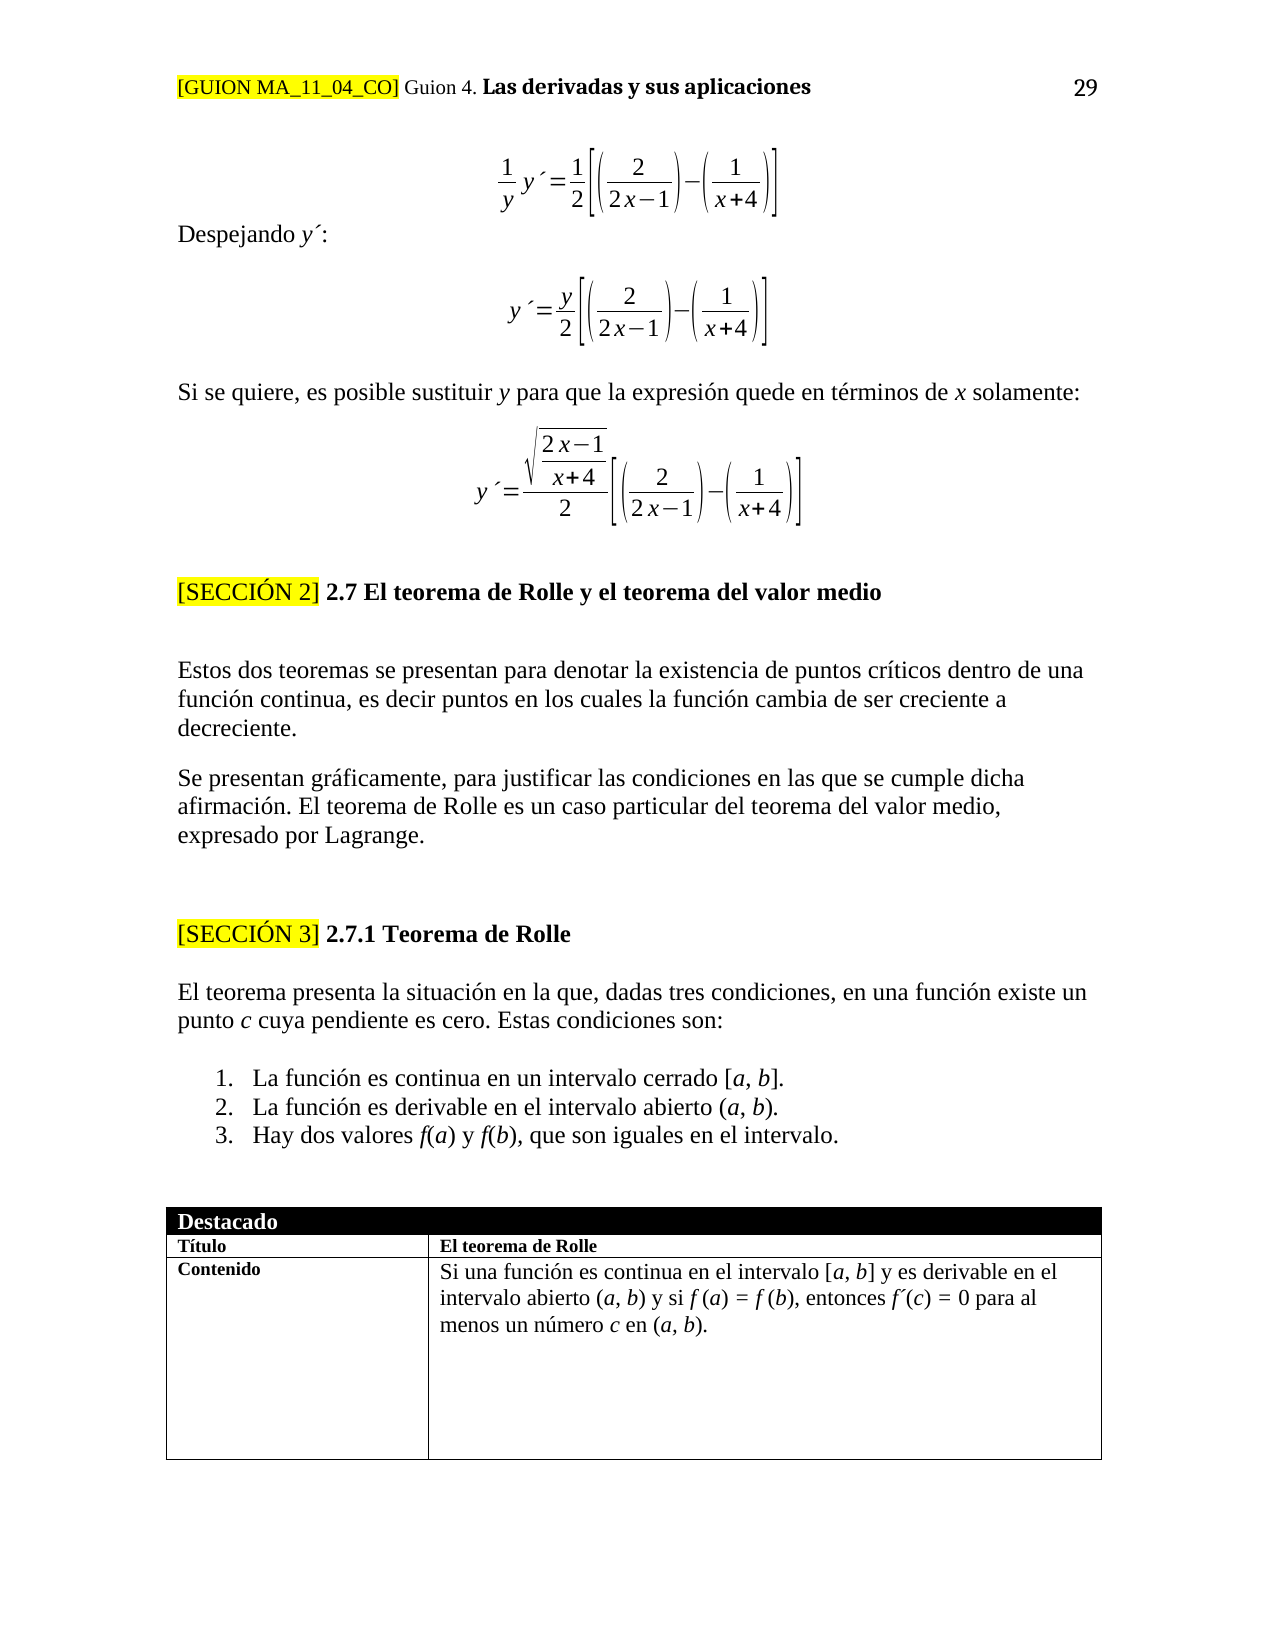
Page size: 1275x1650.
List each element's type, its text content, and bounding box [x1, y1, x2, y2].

list La función es derivable en el intervalo abierto (a, b). [215, 1092, 1098, 1121]
table_cell Si una función es continua en el intervalo [a, b] y es derivable en el intervalo abierto (a, b) y si f (a) = f (b), entonces f´(c) = 0 para al menos un número c en (a, b). [429, 1258, 1101, 1458]
table_cell El teorema de Rolle [429, 1235, 1101, 1257]
table_header Destacado [167, 1208, 1101, 1234]
text [SECCIÓN 3] 2.7.1 Teorema de Rolle [319, 919, 1098, 948]
table_cell Título [167, 1235, 428, 1257]
list Hay dos valores f(a) y f(b), que son iguales en el intervalo. [215, 1121, 1098, 1149]
table_cell Contenido [167, 1258, 428, 1458]
list La función es continua en un intervalo cerrado [a, b]. [215, 1063, 1098, 1092]
text El teorema presenta la situación en la que, dadas tres condiciones, en una función existe un punto c cuya pendiente es cero. Estas condiciones son: [177, 977, 1098, 1034]
text Despejando y´: [177, 219, 1098, 248]
text Si se quiere, es posible sustituir y para que la expresión quede en términos de x solamente: [177, 377, 1098, 405]
text [SECCIÓN 2] 2.7 El teorema de Rolle y el teorema del valor medio [319, 577, 1098, 606]
text Estos dos teoremas se presentan para denotar la existencia de puntos críticos dentro de una función continua, es decir puntos en los cuales la función cambia de ser creciente a decreciente. [177, 656, 1098, 742]
text Se presentan gráficamente, para justificar las condiciones en las que se cumple dicha afirmación. El teorema de Rolle es un caso particular del teorema del valor medio, expresado por Lagrange. [177, 763, 1098, 849]
